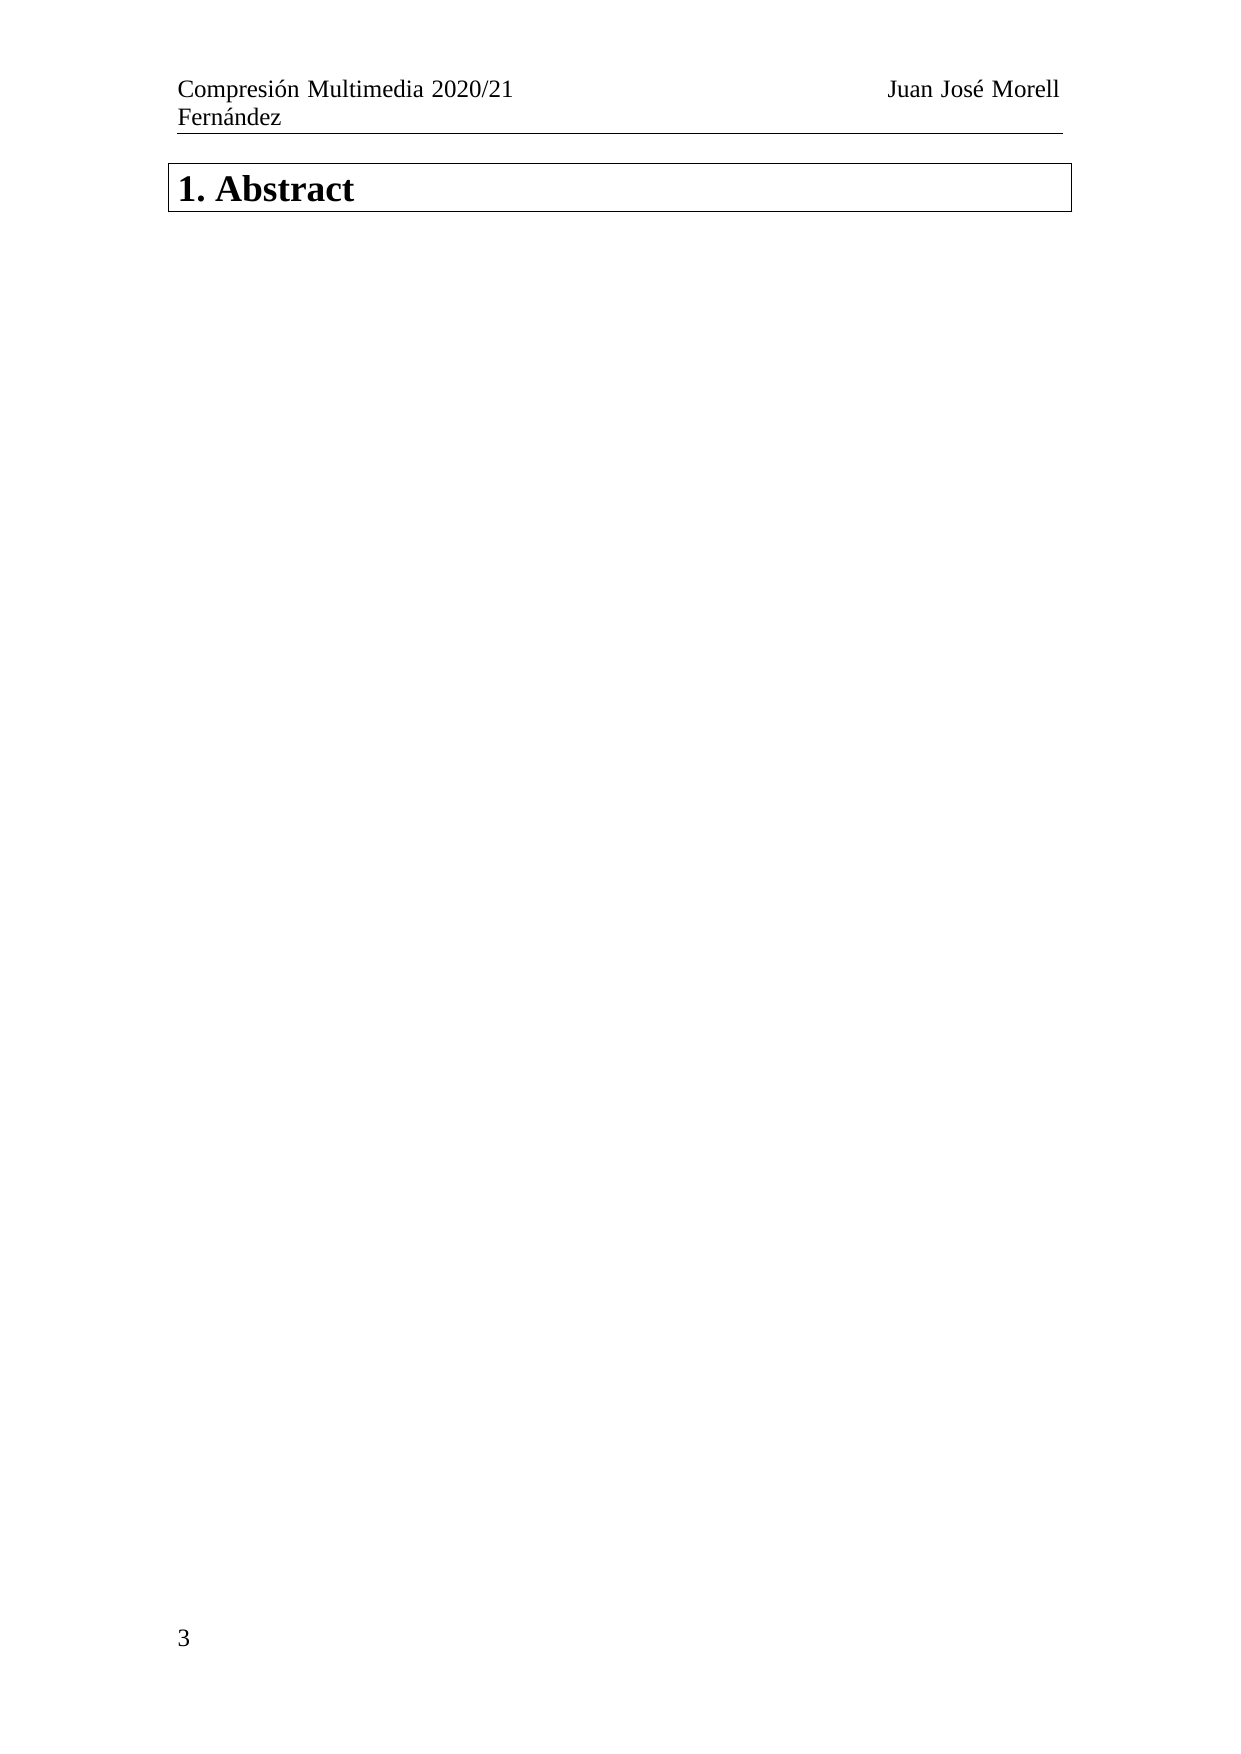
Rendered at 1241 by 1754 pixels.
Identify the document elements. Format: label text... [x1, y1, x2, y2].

subtitle 1. Abstract [169, 164, 1071, 211]
